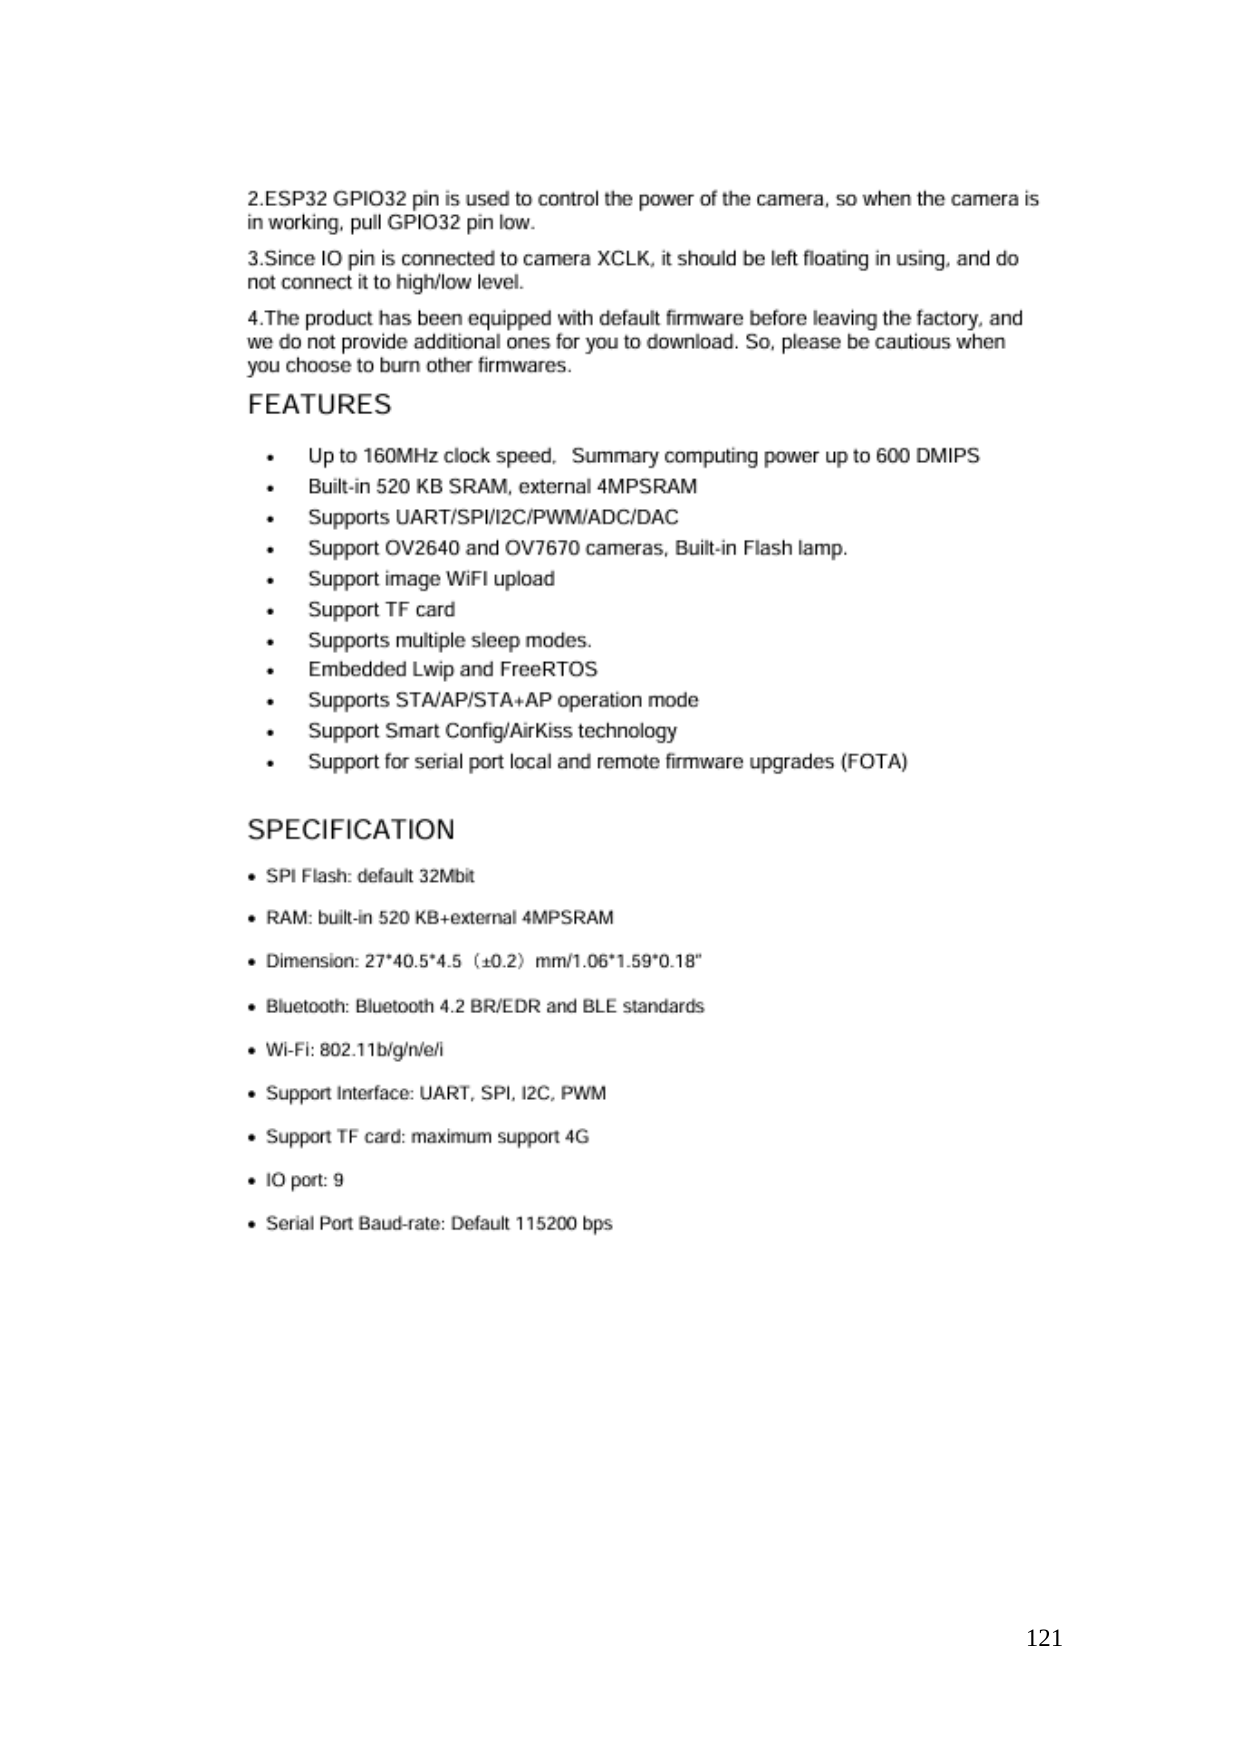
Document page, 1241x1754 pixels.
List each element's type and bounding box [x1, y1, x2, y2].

picture [236, 177, 1063, 1317]
